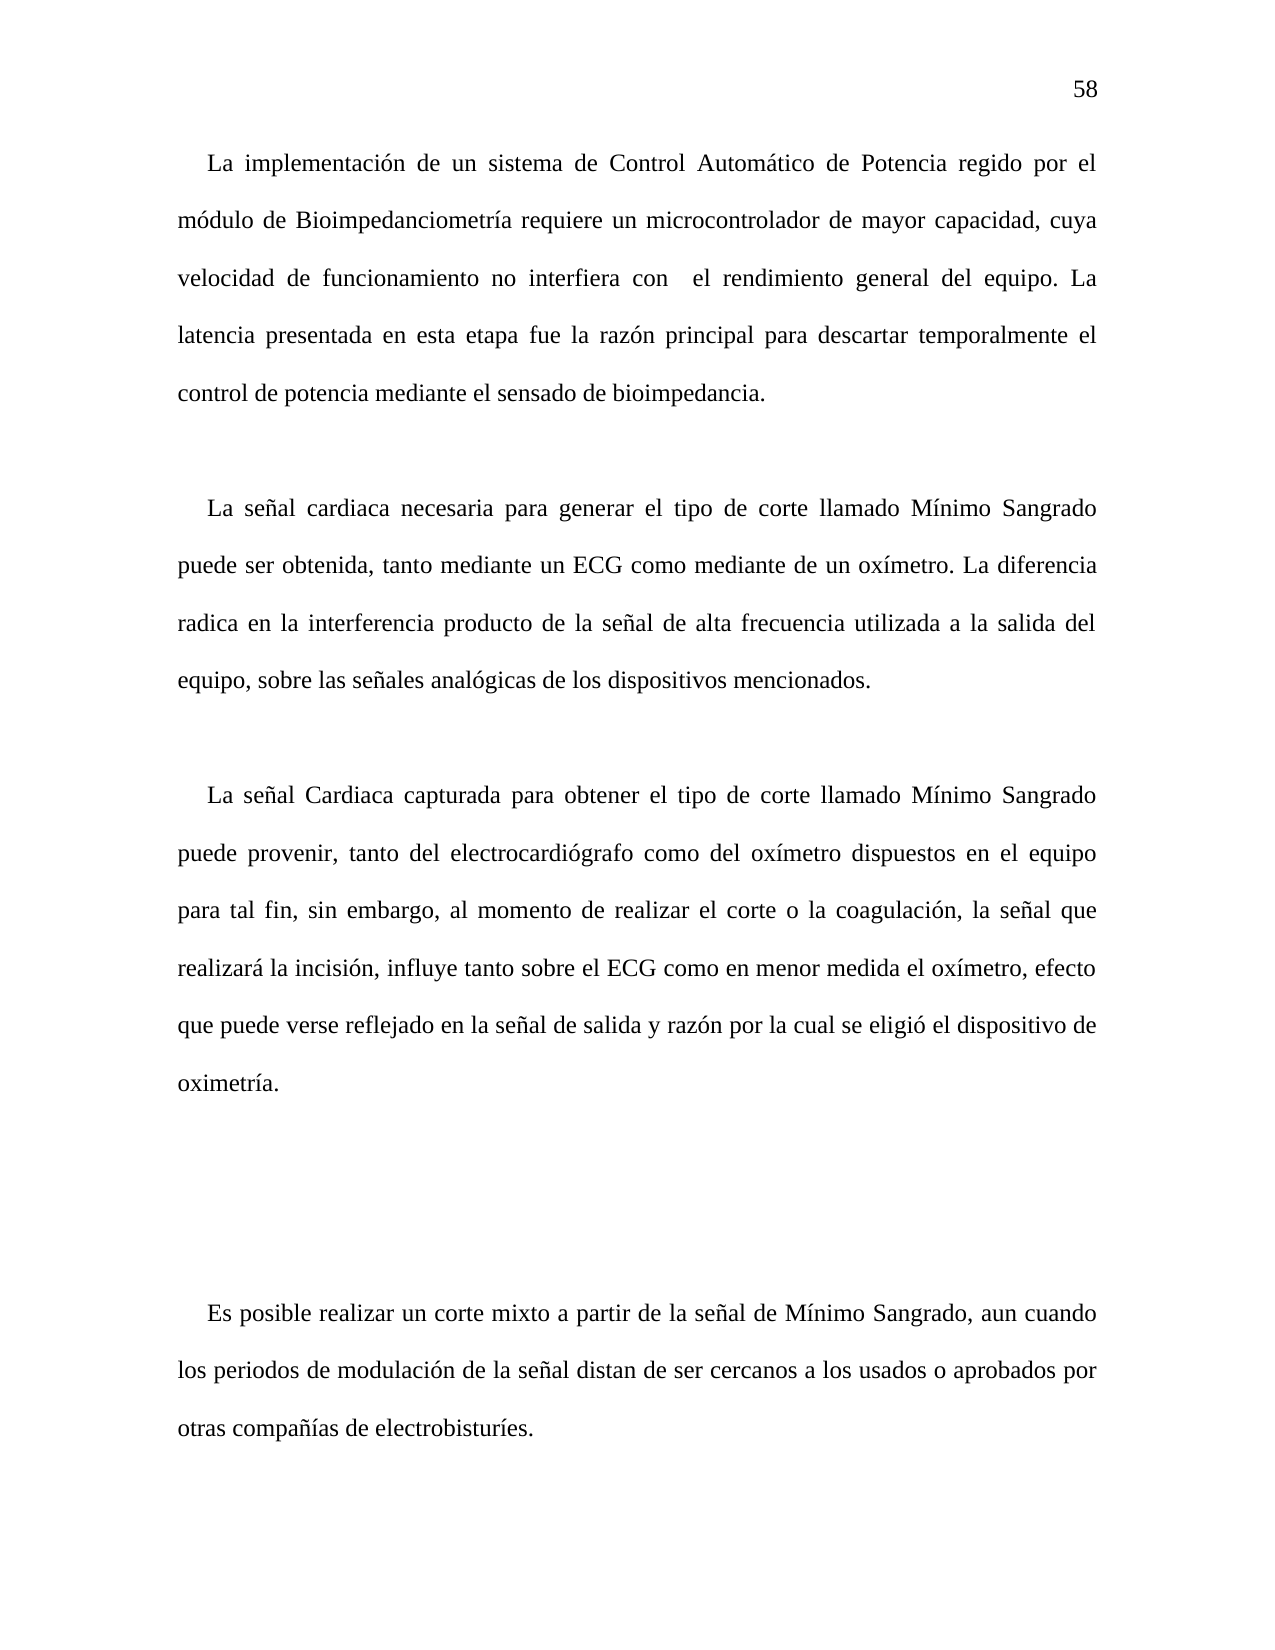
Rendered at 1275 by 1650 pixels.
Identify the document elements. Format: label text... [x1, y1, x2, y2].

text La implementación de un sistema de Control Automático de Potencia regido por el módulo de Bioimpedanciometría requiere un microcontrolador de mayor capacidad, cuya velocidad de funcionamiento no interfiera con el rendimiento general del equipo. La latencia presentada en esta etapa fue la razón principal para descartar temporalmente el control de potencia mediante el sensado de bioimpedancia. [177, 148, 1098, 406]
text Es posible realizar un corte mixto a partir de la señal de Mínimo Sangrado, aun cuando los periodos de modulación de la señal distan de ser cercanos a los usados o aprobados por otras compañías de electrobisturíes. [177, 1298, 1098, 1441]
text La señal Cardiaca capturada para obtener el tipo de corte llamado Mínimo Sangrado puede provenir, tanto del electrocardiógrafo como del oxímetro dispuestos en el equipo para tal fin, sin embargo, al momento de realizar el corte o la coagulación, la señal que realizará la incisión, influye tanto sobre el ECG como en menor medida el oxímetro, efecto que puede verse reflejado en la señal de salida y razón por la cual se eligió el dispositivo de oximetría. [177, 780, 1098, 1096]
text La señal cardiaca necesaria para generar el tipo de corte llamado Mínimo Sangrado puede ser obtenida, tanto mediante un ECG como mediante de un oxímetro. La diferencia radica en la interferencia producto de la señal de alta frecuencia utilizada a la salida del equipo, sobre las señales analógicas de los dispositivos mencionados. [177, 493, 1098, 694]
